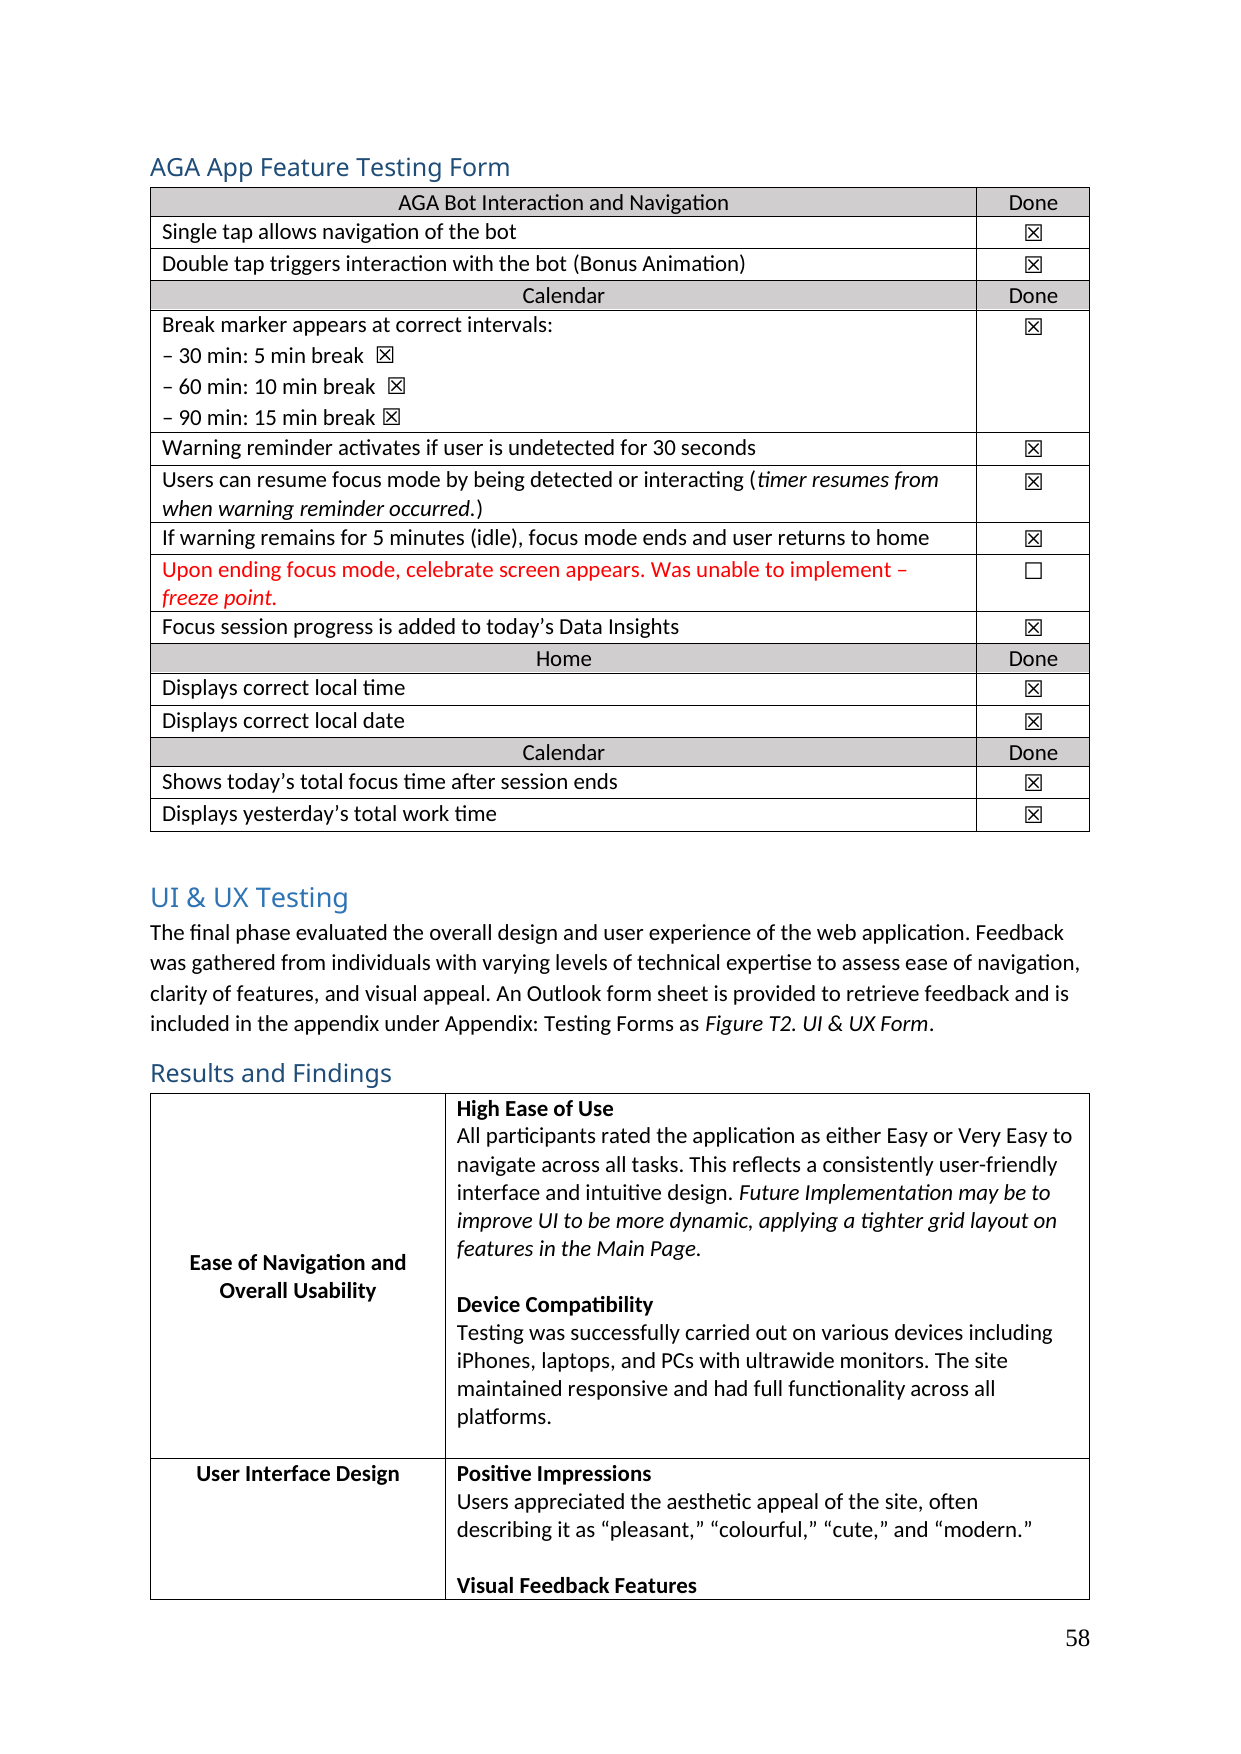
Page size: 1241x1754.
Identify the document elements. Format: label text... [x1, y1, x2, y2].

table_cell Displays correct local date [151, 706, 976, 737]
table_cell Upon ending focus mode, celebrate screen appears. Was unable to implement – freeze point. [151, 555, 976, 611]
table_cell Single tap allows navigation of the bot [151, 217, 976, 248]
table_cell Warning reminder activates if user is undetected for 30 seconds [151, 433, 976, 464]
table_cell Done [977, 281, 1089, 309]
table_cell Shows today’s total focus time after session ends [151, 767, 976, 798]
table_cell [446, 1459, 1089, 1599]
table_cell Break marker appears at correct intervals: – 30 min: 5 min break – 60 min: 10 min break – 90 min: 15 min break [151, 311, 976, 432]
table_cell Done [977, 738, 1089, 766]
table_cell Double tap triggers interaction with the bot (Bonus Animation) [151, 249, 976, 280]
subtitle Results and Findings [150, 1056, 1090, 1090]
subtitle AGA App Feature Testing Form [150, 150, 1090, 184]
table_header Ease of Navigation and Overall Usability [151, 1094, 445, 1458]
table_cell If warning remains for 5 minutes (idle), focus mode ends and user returns to home [151, 523, 976, 554]
table_header Done [977, 188, 1089, 216]
table_cell Users can resume focus mode by being detected or interacting (timer resumes from when warning reminder occurred.) [151, 466, 976, 522]
table_cell Calendar [151, 281, 976, 309]
table_cell Displays yesterday’s total work time [151, 799, 976, 831]
table_cell Done [977, 644, 1089, 672]
table_header AGA Bot Interaction and Navigation [151, 188, 976, 216]
table_cell Home [151, 644, 976, 672]
table_cell Calendar [151, 738, 976, 766]
table_header High Ease of Use All participants rated the application as either Easy or Very Easy to navigate across all tasks. This reflects a consistently user-friendly interface and intuitive design. Future Implementation may be to improve UI to be more dynamic, applying a tighter grid layout on features in the Main Page. Device Compatibility Testing was successfully carried out on various devices including iPhones, laptops, and PCs with ultrawide monitors. The site maintained responsive and had full functionality across all platforms. [446, 1094, 1089, 1458]
text The final phase evaluated the overall design and user experience of the web application. Feedback was gathered from individuals with varying levels of technical expertise to assess ease of navigation, clarity of features, and visual appeal. An Outlook form sheet is provided to retrieve feedback and is included in the appendix under Appendix: Testing Forms as Figure T2. UI & UX Form. [150, 918, 1090, 1037]
table_cell Displays correct local time [151, 674, 976, 705]
subtitle UI & UX Testing [150, 878, 1090, 915]
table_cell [151, 1459, 445, 1599]
table_cell Focus session progress is added to today’s Data Insights [151, 612, 976, 643]
